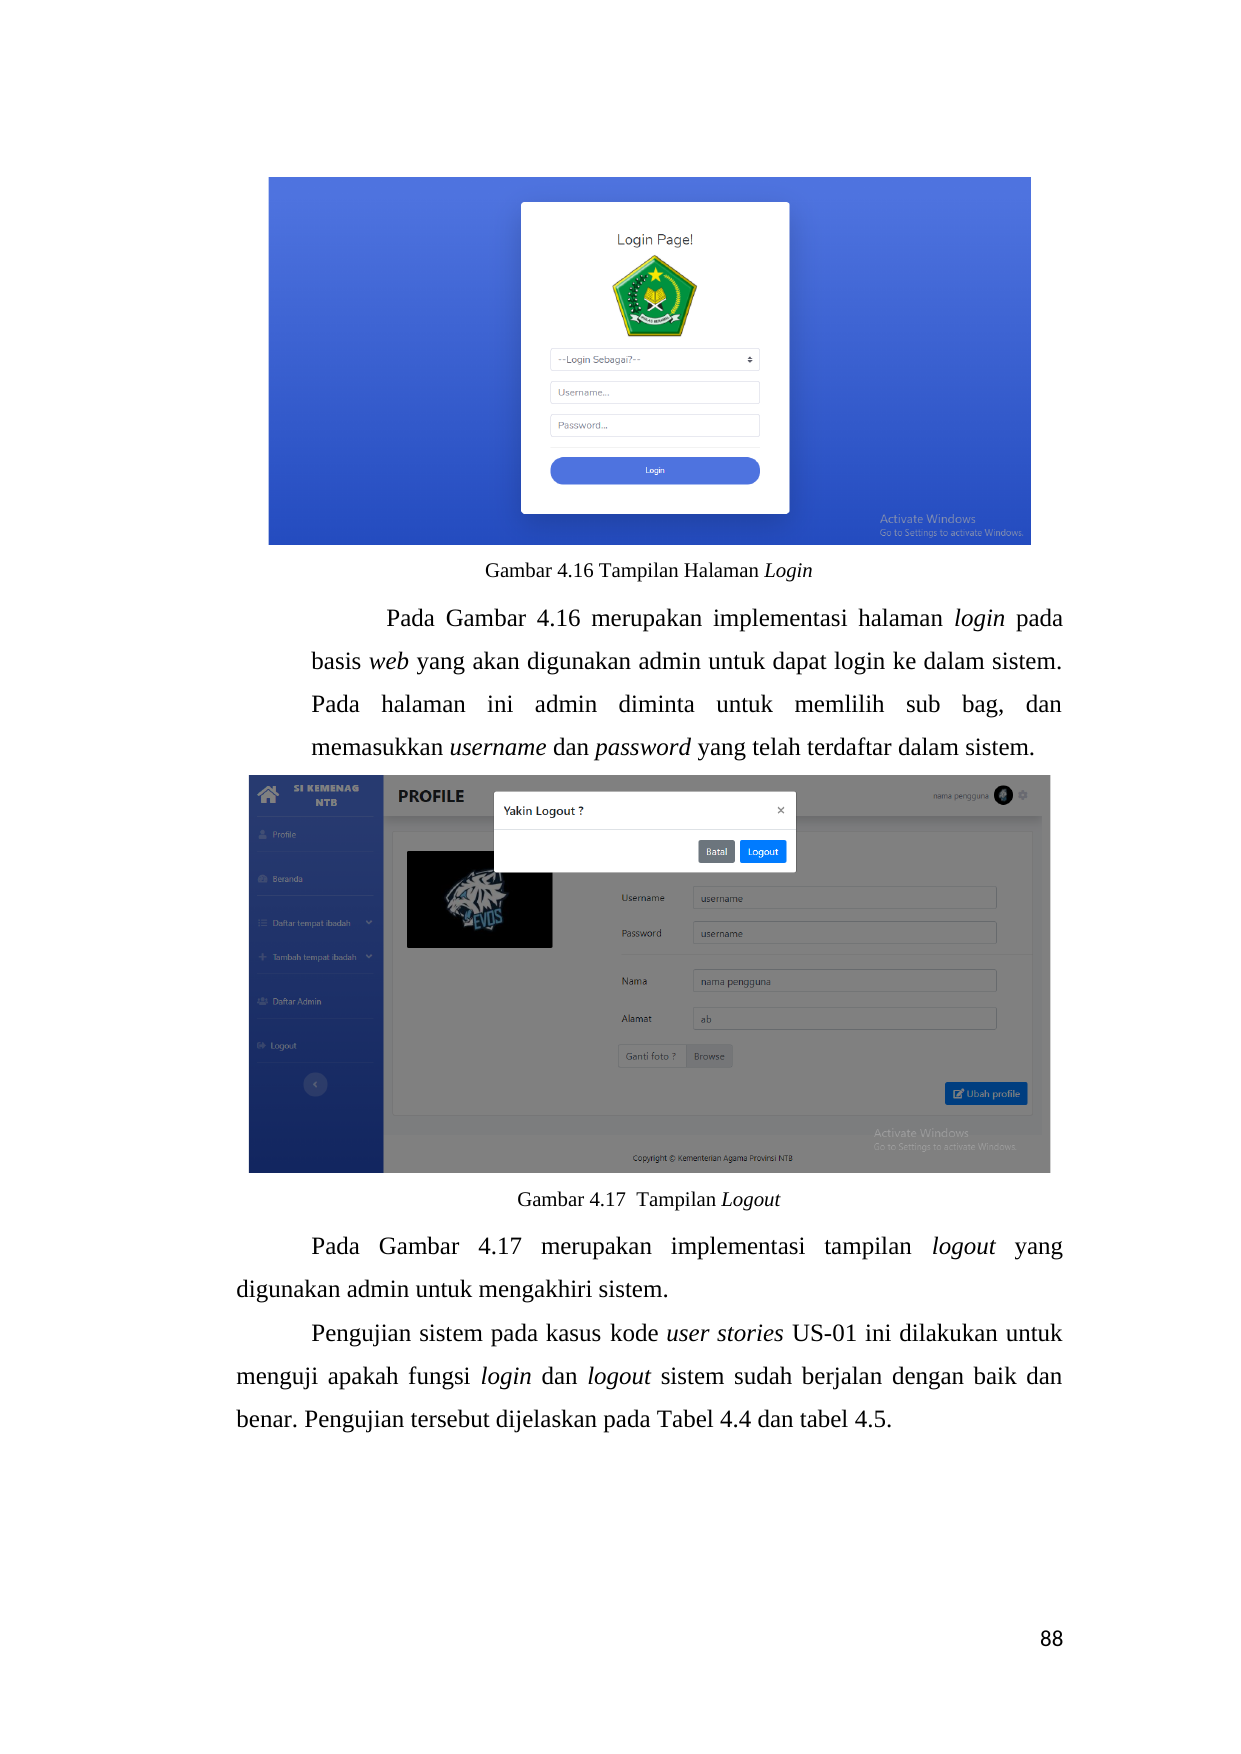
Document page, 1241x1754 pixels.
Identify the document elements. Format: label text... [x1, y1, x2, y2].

picture [268, 177, 1031, 545]
text Pada Gambar 4.16 merupakan implementasi halaman login pada basis web yang akan digunakan admin untuk dapat login ke dalam sistem. Pada halaman ini admin diminta untuk memlilih sub bag, dan memasukkan username dan password yang telah terdaftar dalam sistem. [311, 603, 1063, 761]
text Gambar 4.17 Tampilan Logout [236, 1186, 1063, 1211]
picture [248, 775, 1051, 1173]
list Pada Gambar 4.17 merupakan implementasi tampilan logout yang digunakan admin untuk mengakhiri sistem. [236, 1231, 1063, 1303]
text Gambar 4.16 Tampilan Halaman Login [236, 558, 1063, 582]
list Pengujian sistem pada kasus kode user stories US-01 ini dilakukan untuk menguji apakah fungsi login dan logout sistem sudah berjalan dengan baik dan benar. Pengujian tersebut dijelaskan pada Tabel 4.4 dan tabel 4.5. [236, 1318, 1063, 1433]
